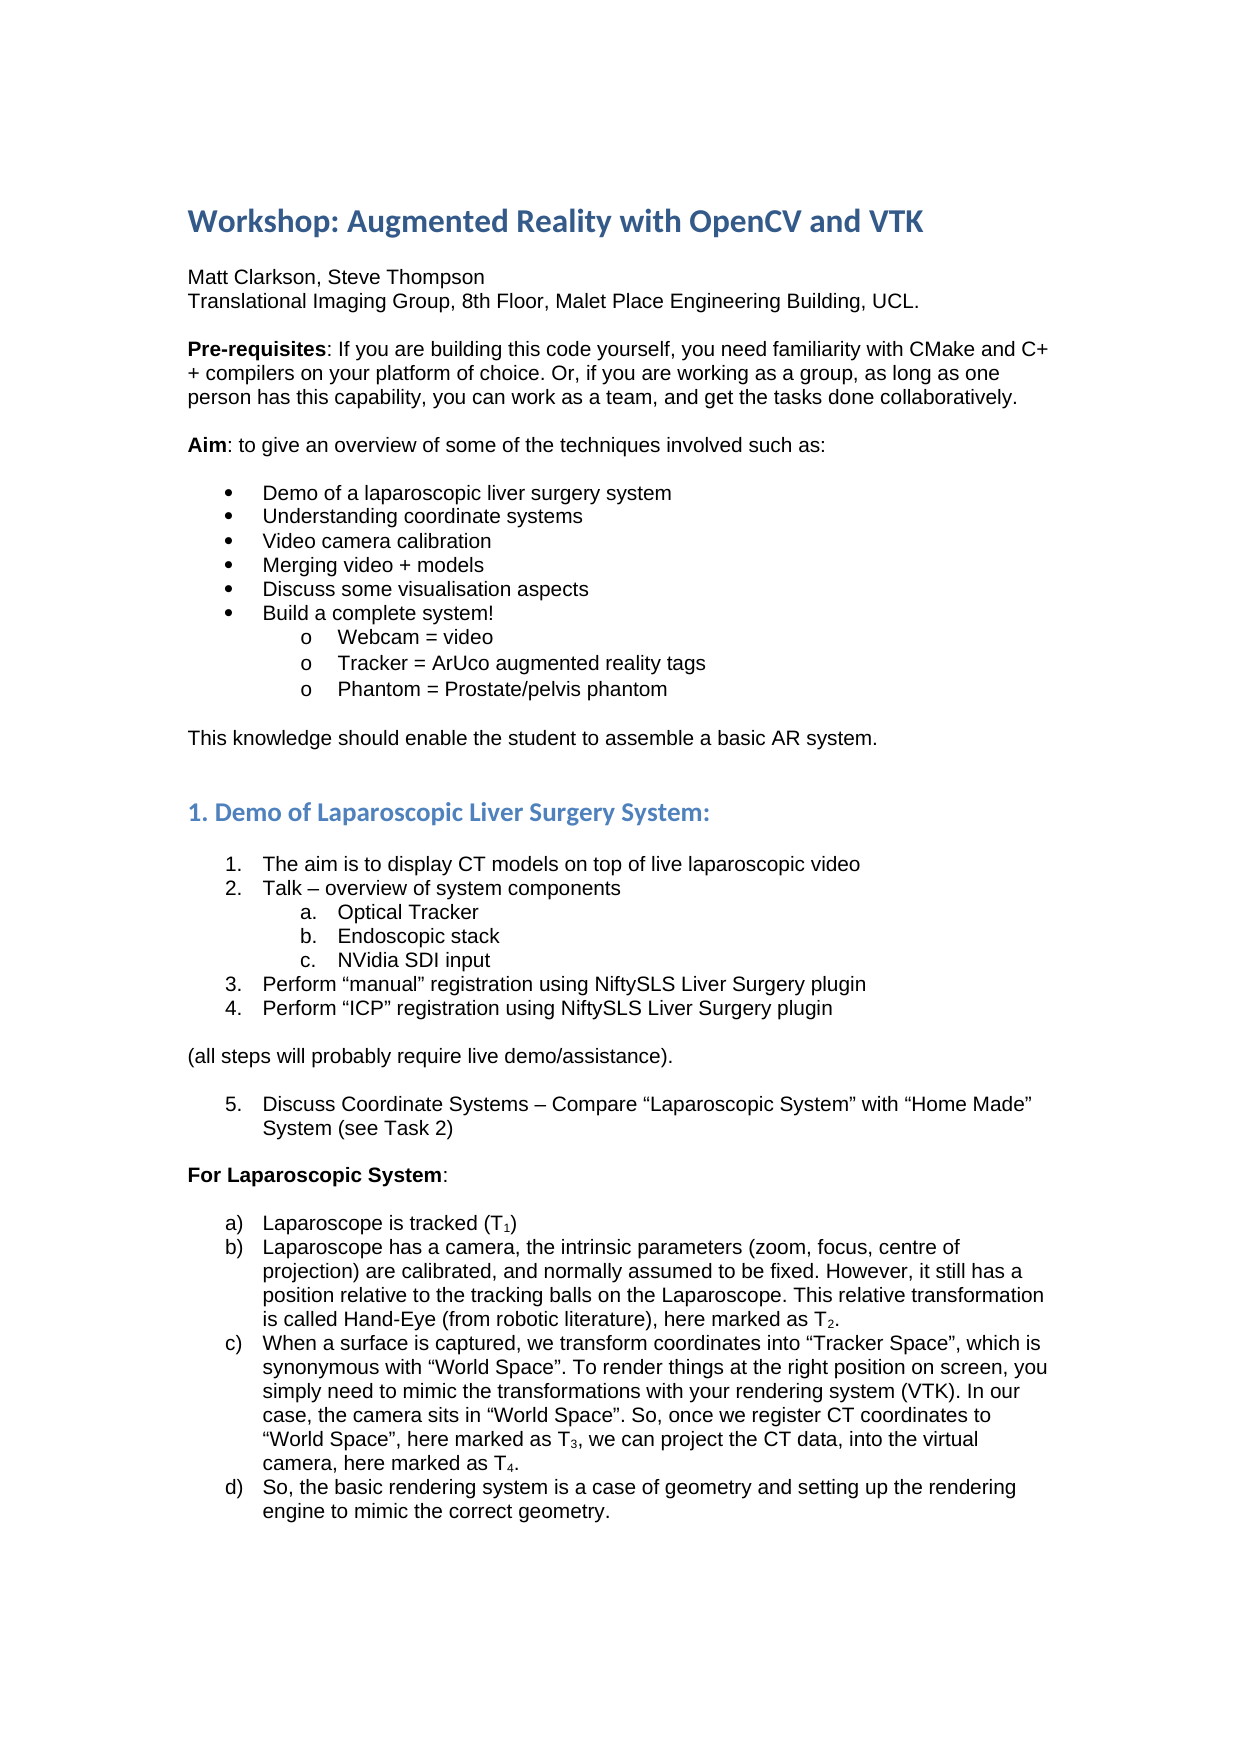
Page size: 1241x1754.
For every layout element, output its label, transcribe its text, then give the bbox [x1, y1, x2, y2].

list Tracker = ArUco augmented reality tags [300, 651, 1053, 676]
text Matt Clarkson, Steve Thompson [187, 265, 1053, 289]
list Optical Tracker [300, 900, 1053, 924]
list Video camera calibration [225, 528, 1053, 552]
list Talk – overview of system components [225, 876, 1053, 900]
list Endoscopic stack [300, 924, 1053, 948]
list Merging video + models [225, 552, 1053, 577]
text Translational Imaging Group, 8th Floor, Malet Place Engineering Building, UCL. [187, 289, 1053, 313]
list So, the basic rendering system is a case of geometry and setting up the rendering engine to mimic the correct geometry. [225, 1475, 1053, 1523]
list When a surface is captured, we transform coordinates into “Tracker Space”, which is synonymous with “World Space”. To render things at the right position on screen, you simply need to mimic the transformations with your rendering system (VTK). In our case, the camera sits in “World Space”. So, once we register CT coordinates to “World Space”, here marked as T3, we can project the CT data, into the virtual camera, here marked as T4. [225, 1331, 1053, 1475]
text (all steps will probably require live demo/assistance). [187, 1043, 1053, 1067]
list Perform “ICP” registration using NiftySLS Liver Surgery plugin [225, 996, 1053, 1019]
list Discuss Coordinate Systems – Compare “Laparoscopic System” with “Home Made” System (see Task 2) [225, 1091, 1053, 1139]
list Webcam = video [300, 625, 1053, 651]
list Phantom = Prostate/pelvis phantom [300, 676, 1053, 702]
subtitle 1. Demo of Laparoscopic Liver Surgery System: [187, 795, 1053, 828]
list Understanding coordinate systems [225, 504, 1053, 528]
list Demo of a laparoscopic liver surgery system [225, 480, 1053, 504]
list NVidia SDI input [300, 948, 1053, 972]
list The aim is to display CT models on top of live laparoscopic video [225, 852, 1053, 876]
list Laparoscope is tracked (T1) [225, 1211, 1053, 1235]
list Discuss some visualisation aspects [225, 577, 1053, 601]
text Aim: to give an overview of some of the techniques involved such as: [187, 432, 1053, 456]
text For Laparoscopic System: [187, 1163, 1053, 1187]
list Perform “manual” registration using NiftySLS Liver Surgery plugin [225, 972, 1053, 996]
text This knowledge should enable the student to assemble a basic AR system. [187, 726, 1053, 750]
list Build a complete system! [225, 601, 1053, 625]
list Laparoscope has a camera, the intrinsic parameters (zoom, focus, centre of projection) are calibrated, and normally assumed to be fixed. However, it still has a position relative to the tracking balls on the Laparoscope. This relative transformation is called Hand-Eye (from robotic literature), here marked as T2. [225, 1235, 1053, 1331]
text Pre-requisites: If you are building this code yourself, you need familiarity with CMake and C++ compilers on your platform of choice. Or, if you are working as a group, as long as one person has this capability, you can work as a team, and get the tasks done collaboratively. [187, 337, 1053, 408]
subtitle Workshop: Augmented Reality with OpenCV and VTK [187, 200, 1053, 241]
